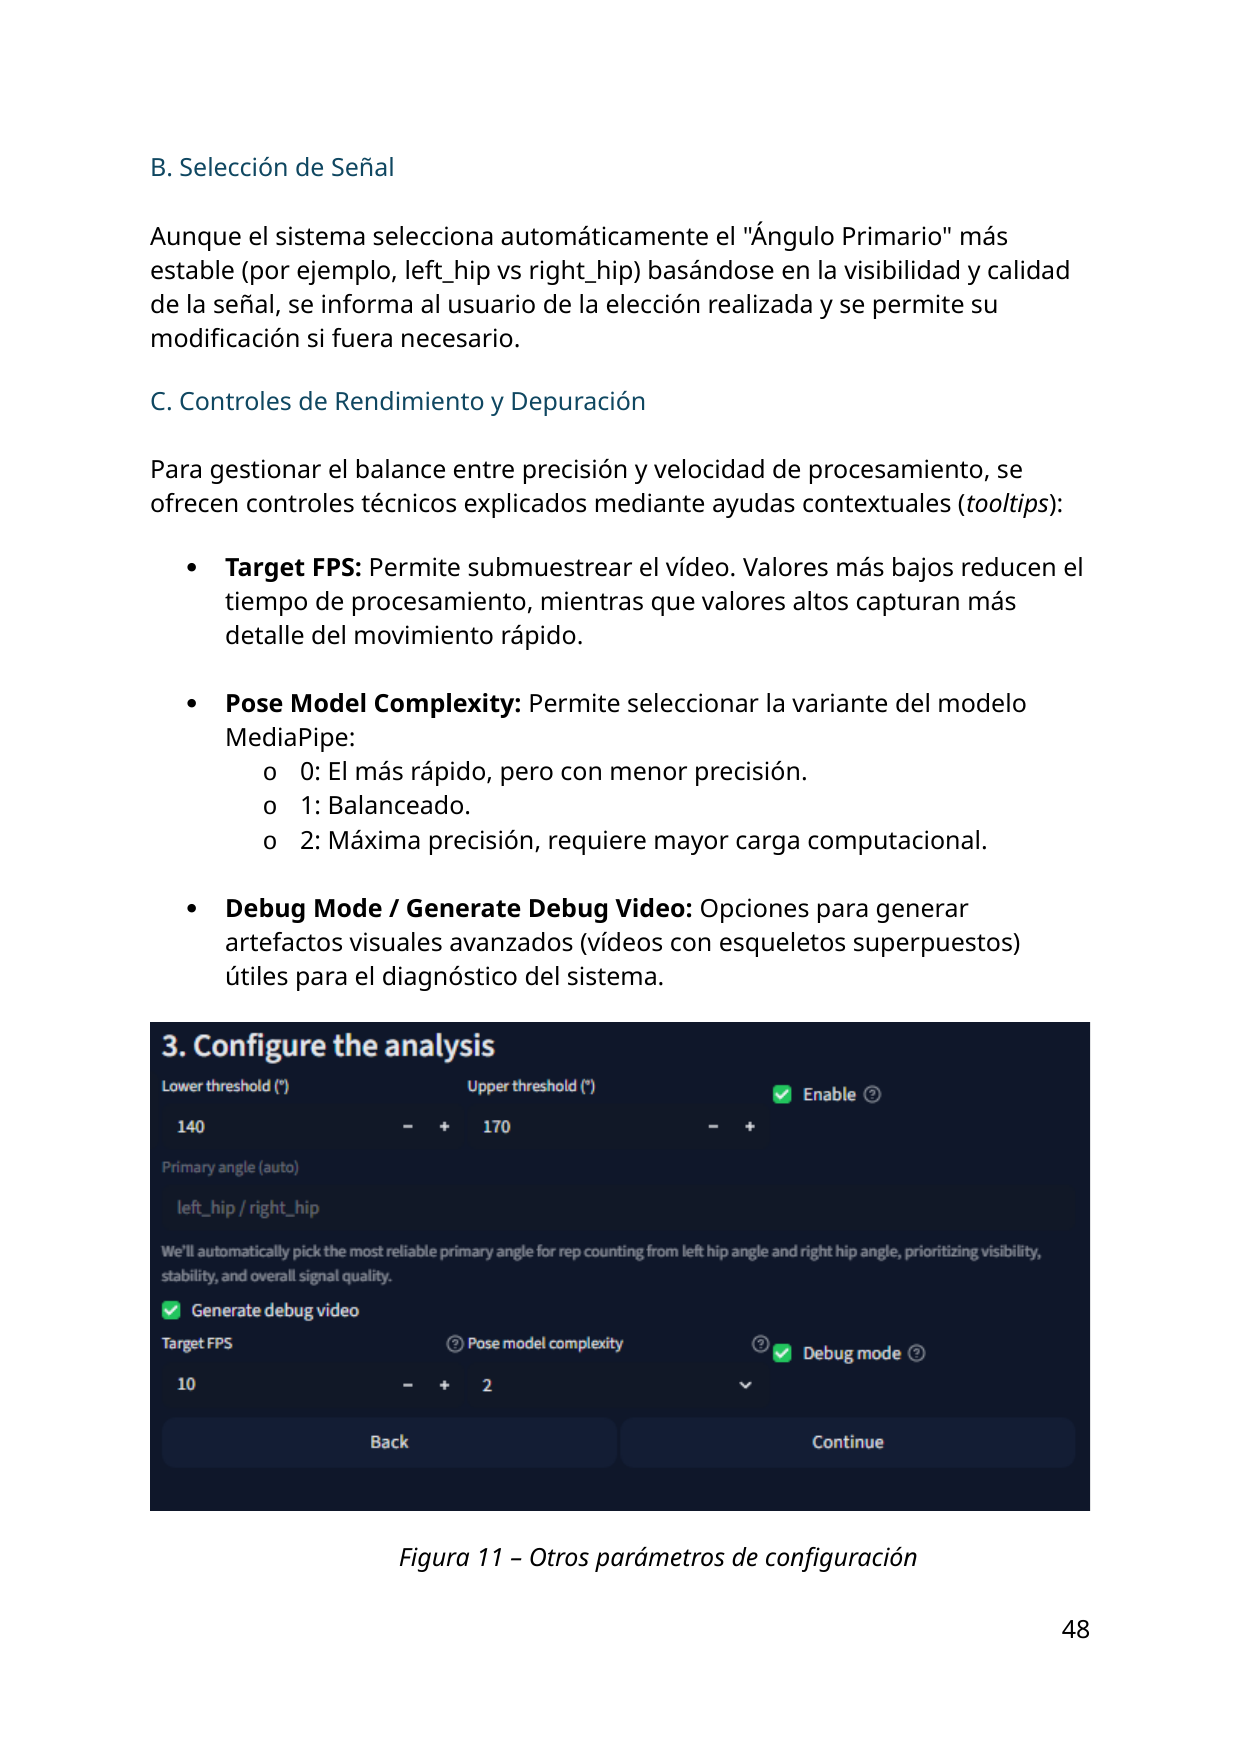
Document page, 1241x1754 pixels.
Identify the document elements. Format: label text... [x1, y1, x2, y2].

text Aunque el sistema selecciona automáticamente el "Ángulo Primario" más estable (por ejemplo, left_hip vs right_hip) basándose en la visibilidad y calidad de la señal, se informa al usuario de la elección realizada y se permite su modificación si fuera necesario. [150, 218, 1090, 354]
subtitle B. Selección de Señal [150, 150, 1090, 184]
picture [150, 1022, 1091, 1511]
list 0: El más rápido, pero con menor precisión. [262, 754, 1090, 788]
list Figura 11 – Otros parámetros de configuración [230, 1539, 1090, 1573]
subtitle C. Controles de Rendimiento y Depuración [150, 384, 1090, 418]
list 2: Máxima precisión, requiere mayor carga computacional. [262, 822, 1090, 857]
text Para gestionar el balance entre precisión y velocidad de procesamiento, se ofrecen controles técnicos explicados mediante ayudas contextuales (tooltips): [150, 452, 1090, 520]
list Pose Model Complexity: Permite seleccionar la variante del modelo MediaPipe: [187, 686, 1090, 754]
list 1: Balanceado. [262, 788, 1090, 822]
list Debug Mode / Generate Debug Video: Opciones para generar artefactos visuales avanzados (vídeos con esqueletos superpuestos) útiles para el diagnóstico del sistema. [187, 891, 1090, 993]
list Target FPS: Permite submuestrear el vídeo. Valores más bajos reducen el tiempo de procesamiento, mientras que valores altos capturan más detalle del movimiento rápido. [187, 549, 1090, 652]
